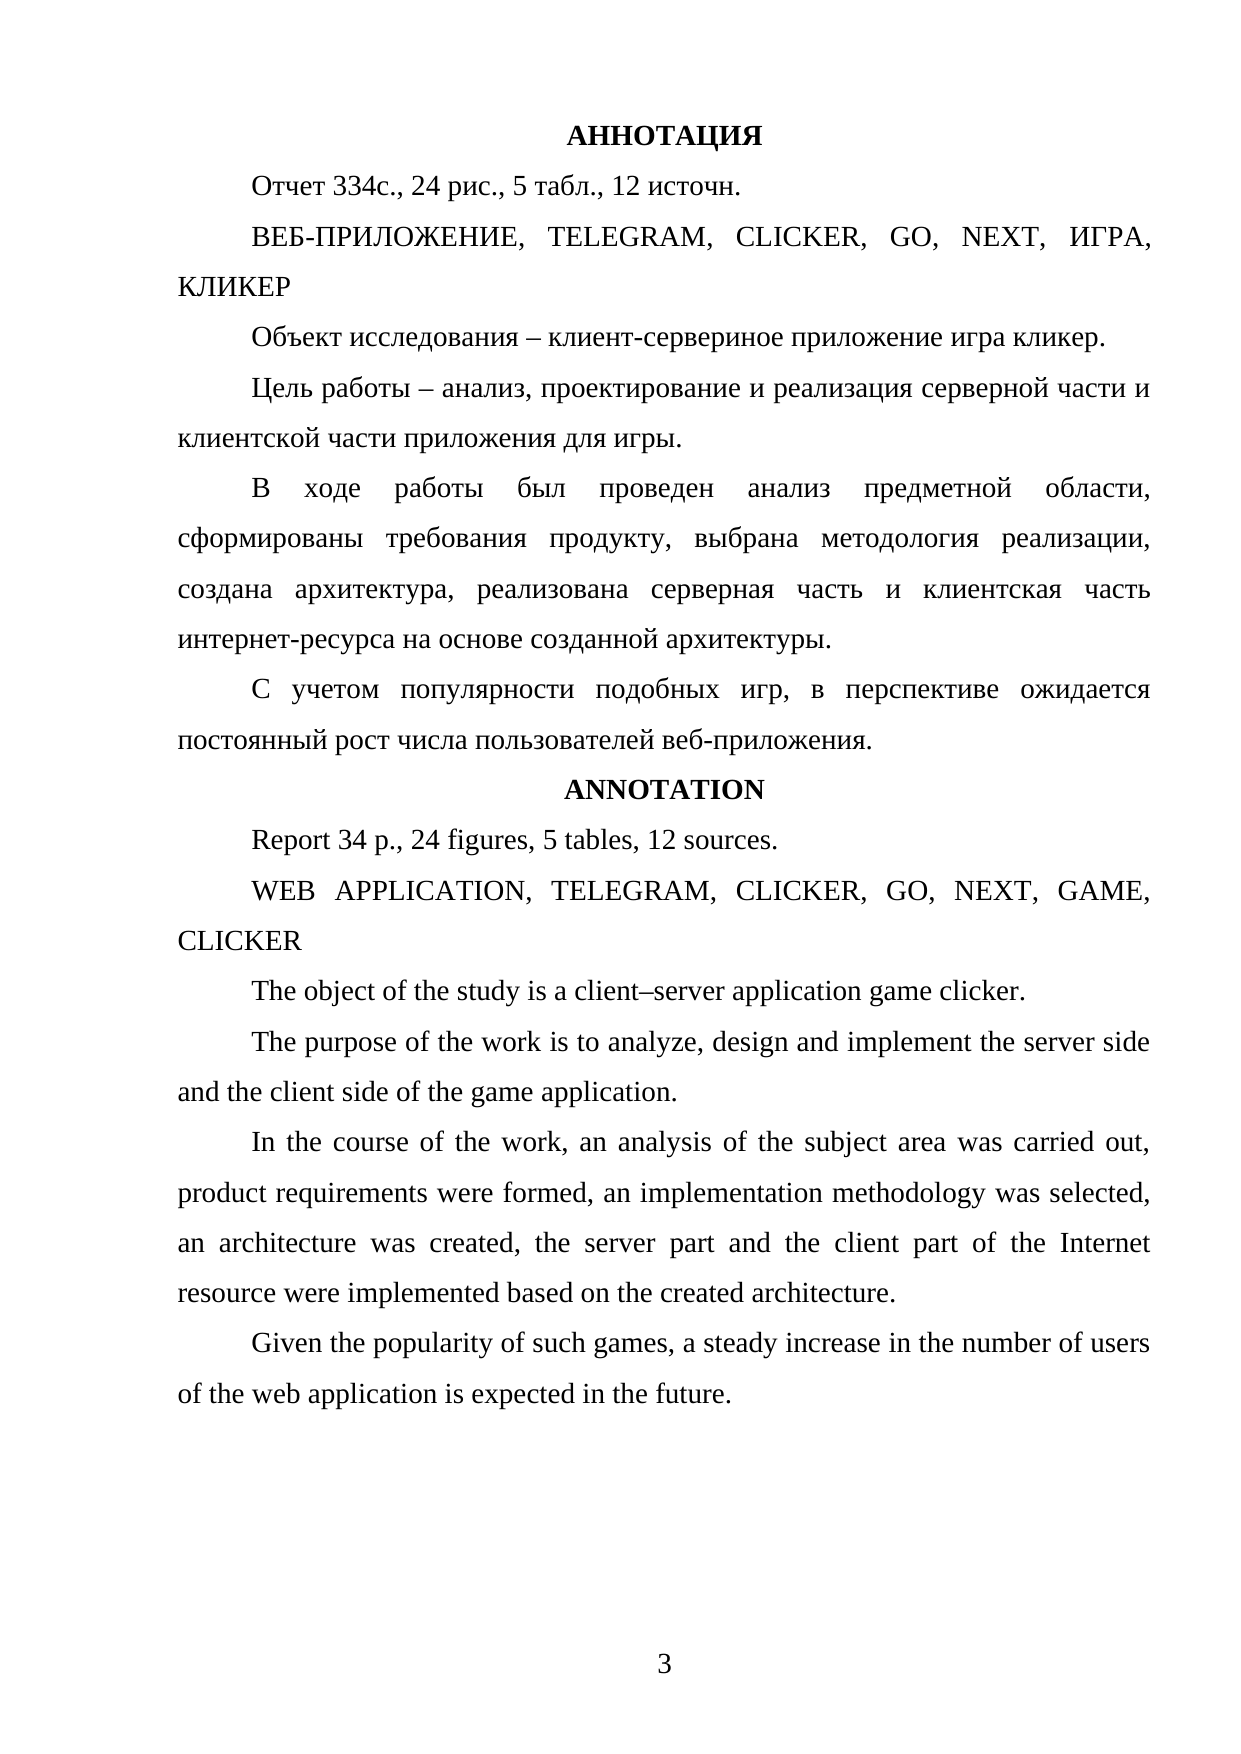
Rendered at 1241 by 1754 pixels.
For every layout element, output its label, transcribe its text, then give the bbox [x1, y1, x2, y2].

text Report 34 p., 24 figures, 5 tables, 12 sources. [177, 822, 1152, 856]
text С учетом популярности подобных игр, в перспективе ожидается постоянный рост числа пользователей веб-приложения. [177, 672, 1152, 755]
text Объект исследования – клиент-сервериное приложение игра кликер. [177, 319, 1152, 353]
text АННОТАЦИЯ [177, 118, 1152, 152]
text The purpose of the work is to analyze, design and implement the server side and the client side of the game application. [177, 1024, 1152, 1108]
text Отчет 334с., 24 рис., 5 табл., 12 источн. [177, 168, 1152, 202]
text В ходе работы был проведен анализ предметной области, сформированы требования продукту, выбрана методология реализации, создана архитектура, реализована серверная часть и клиентская часть интернет-ресурса на основе созданной архитектуры. [177, 470, 1152, 655]
text ВЕБ-ПРИЛОЖЕНИЕ, TELEGRAM, CLICKER, GO, NEXT, ИГРА, КЛИКЕР [177, 219, 1152, 303]
text The object of the study is a client–server application game clicker. [177, 973, 1152, 1007]
text Цель работы – анализ, проектирование и реализация серверной части и клиентской части приложения для игры. [177, 370, 1152, 453]
text WEB APPLICATION, TELEGRAM, CLICKER, GO, NEXT, GAME, CLICKER [177, 873, 1152, 957]
text Given the popularity of such games, a steady increase in the number of users of the web application is expected in the future. [177, 1326, 1152, 1409]
text ANNOTATION [177, 772, 1152, 806]
text In the course of the work, an analysis of the subject area was carried out, product requirements were formed, an implementation methodology was selected, an architecture was created, the server part and the client part of the Internet resource were implemented based on the created architecture. [177, 1124, 1152, 1309]
